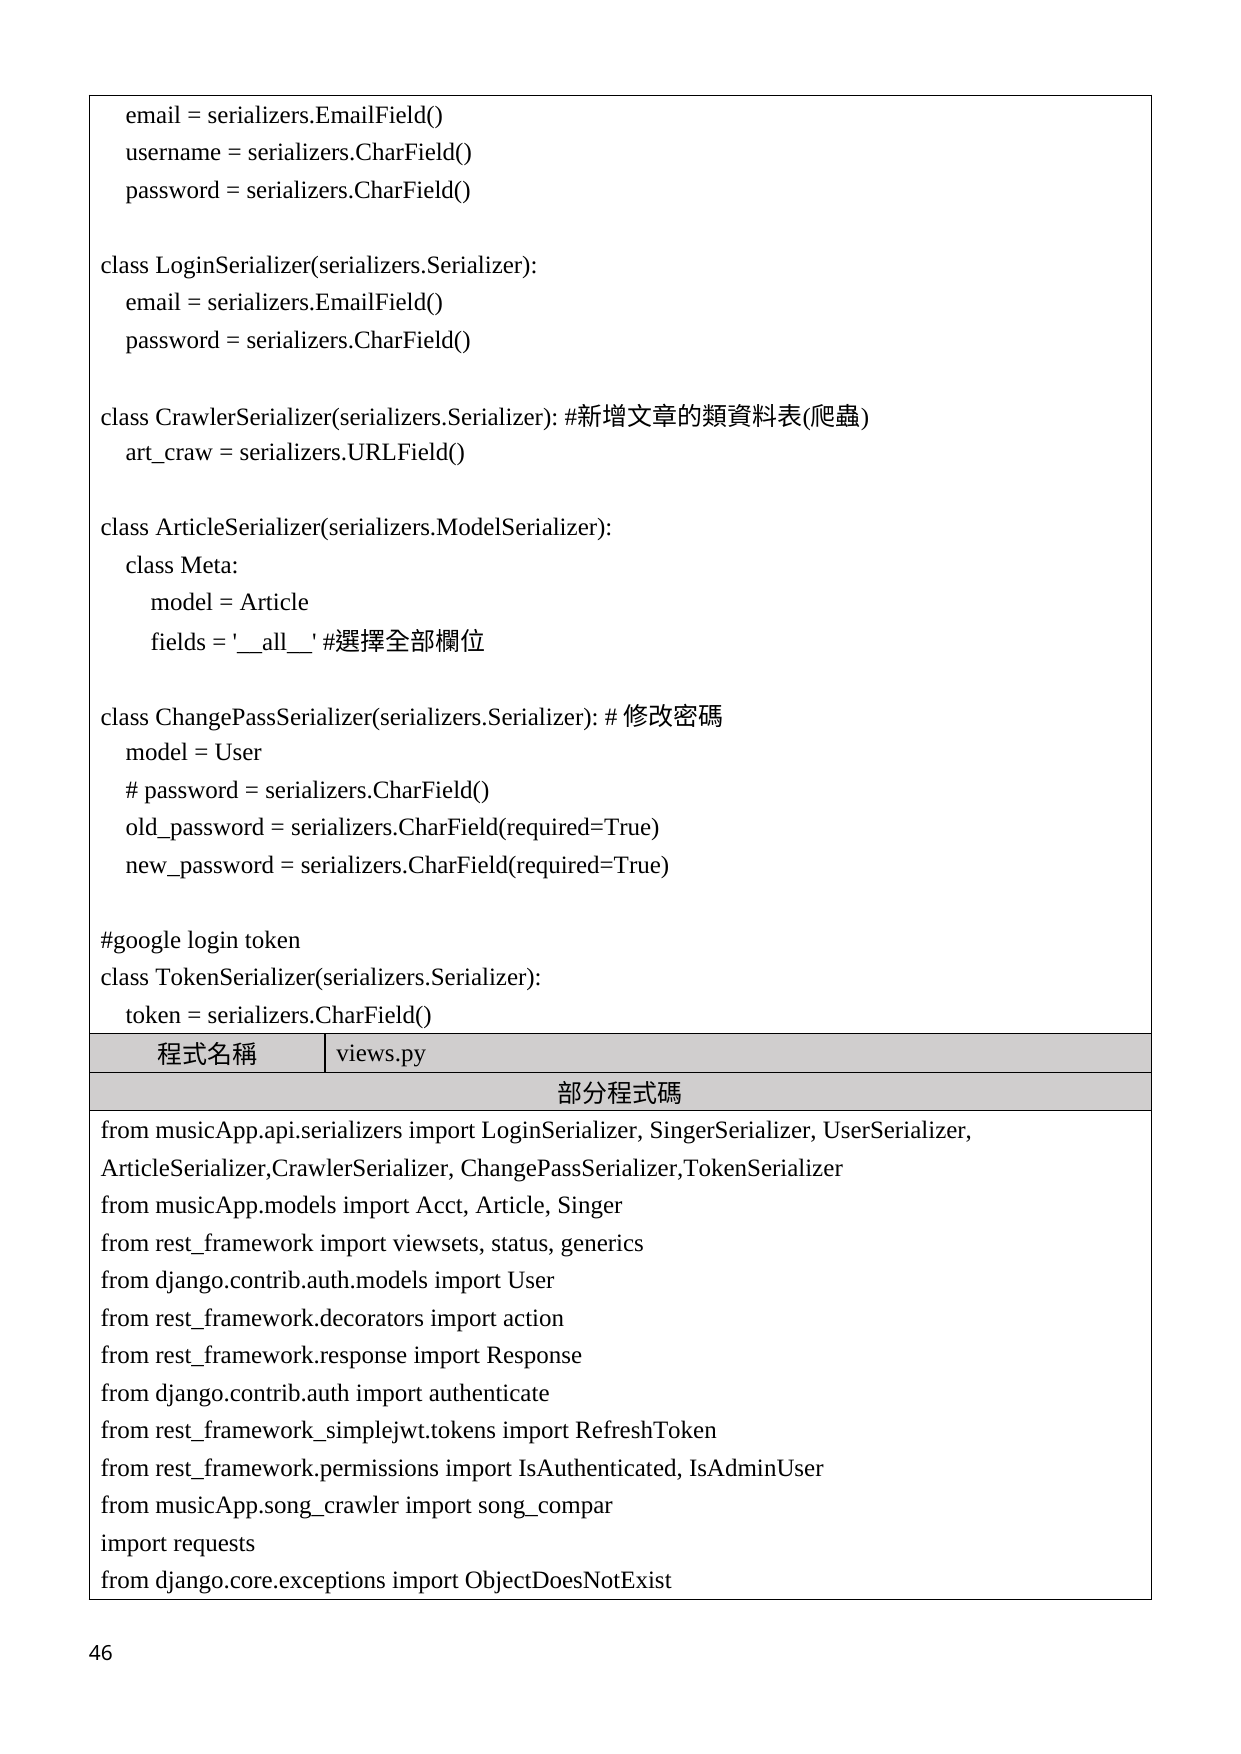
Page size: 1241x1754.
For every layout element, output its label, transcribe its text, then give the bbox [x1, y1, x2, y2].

table_cell 部分程式碼 [90, 1073, 1151, 1110]
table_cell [90, 96, 1151, 1033]
table_cell 程式名稱 [90, 1034, 324, 1072]
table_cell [90, 1111, 1151, 1599]
table_cell views.py [326, 1034, 1151, 1072]
